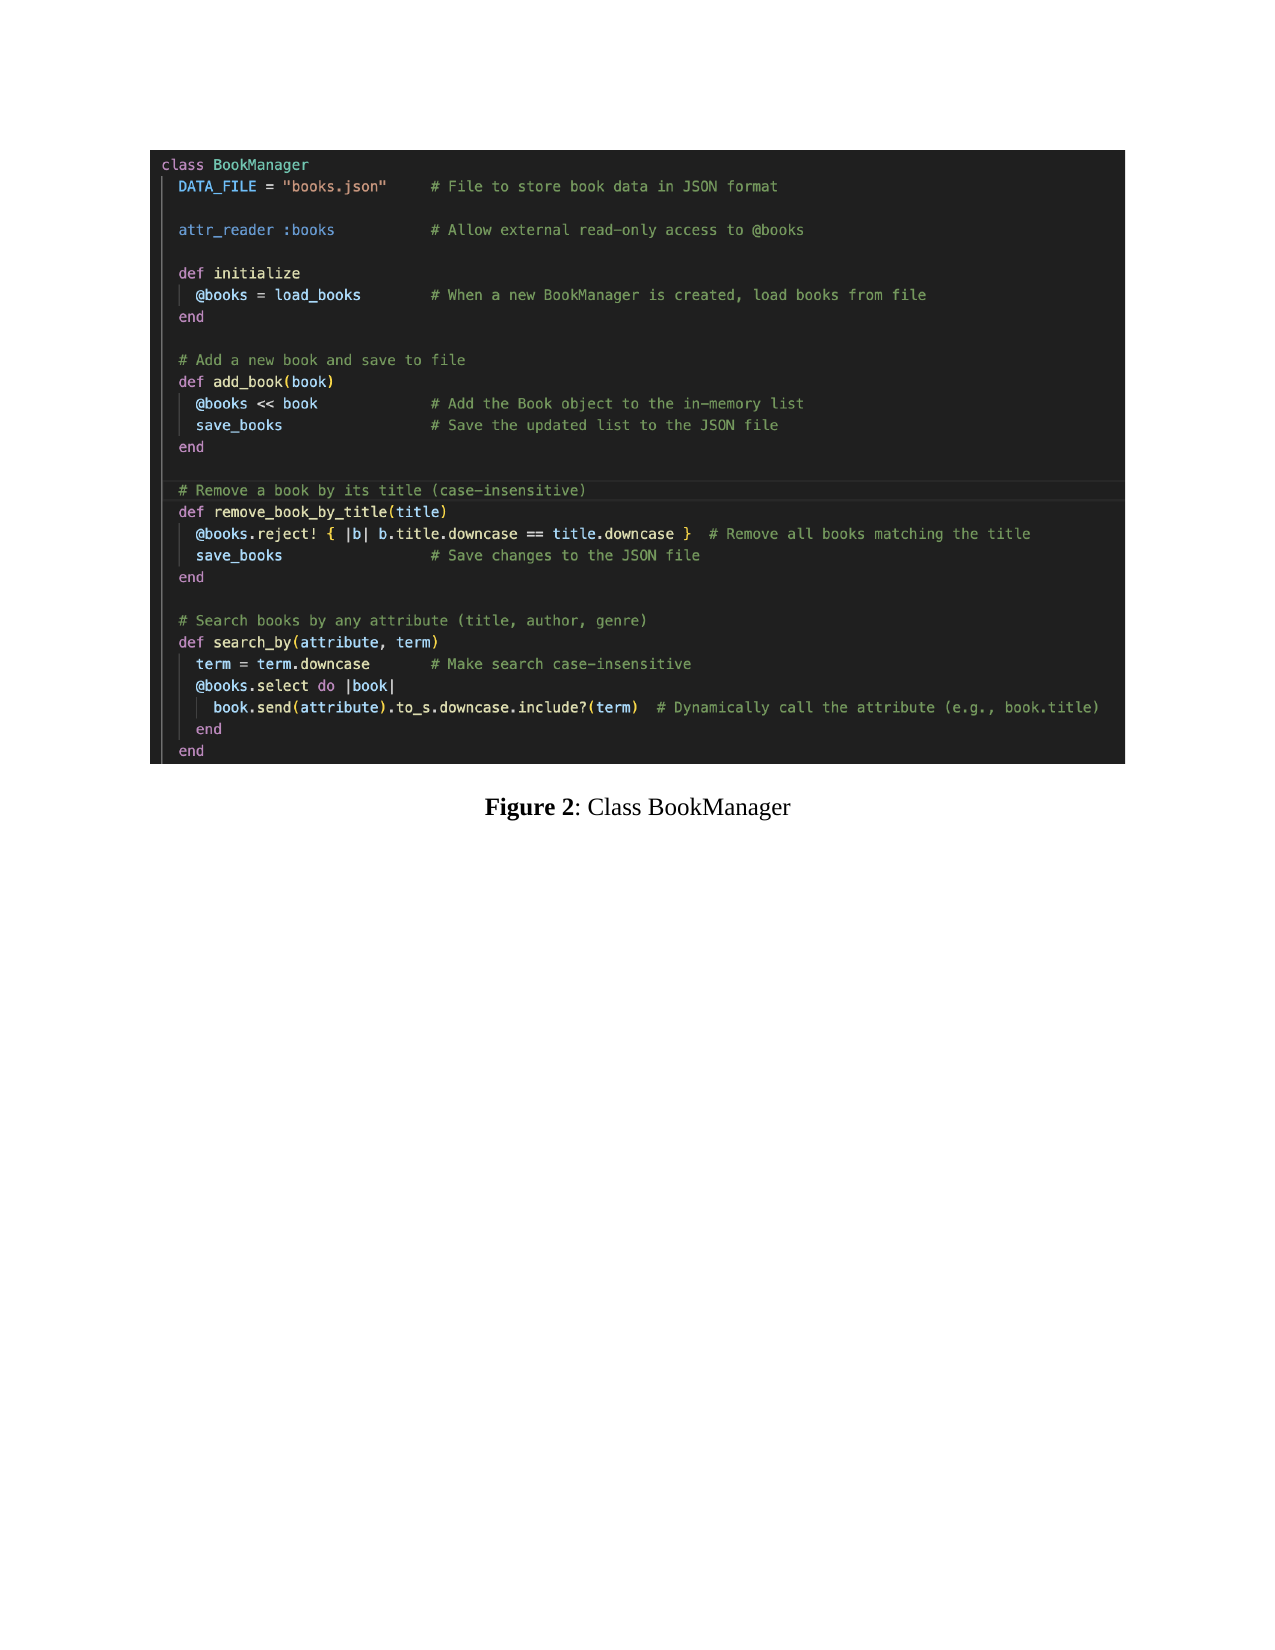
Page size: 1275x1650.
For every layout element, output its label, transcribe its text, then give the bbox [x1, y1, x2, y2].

picture [150, 150, 1125, 764]
text Figure 2: Class BookManager [150, 764, 1125, 821]
